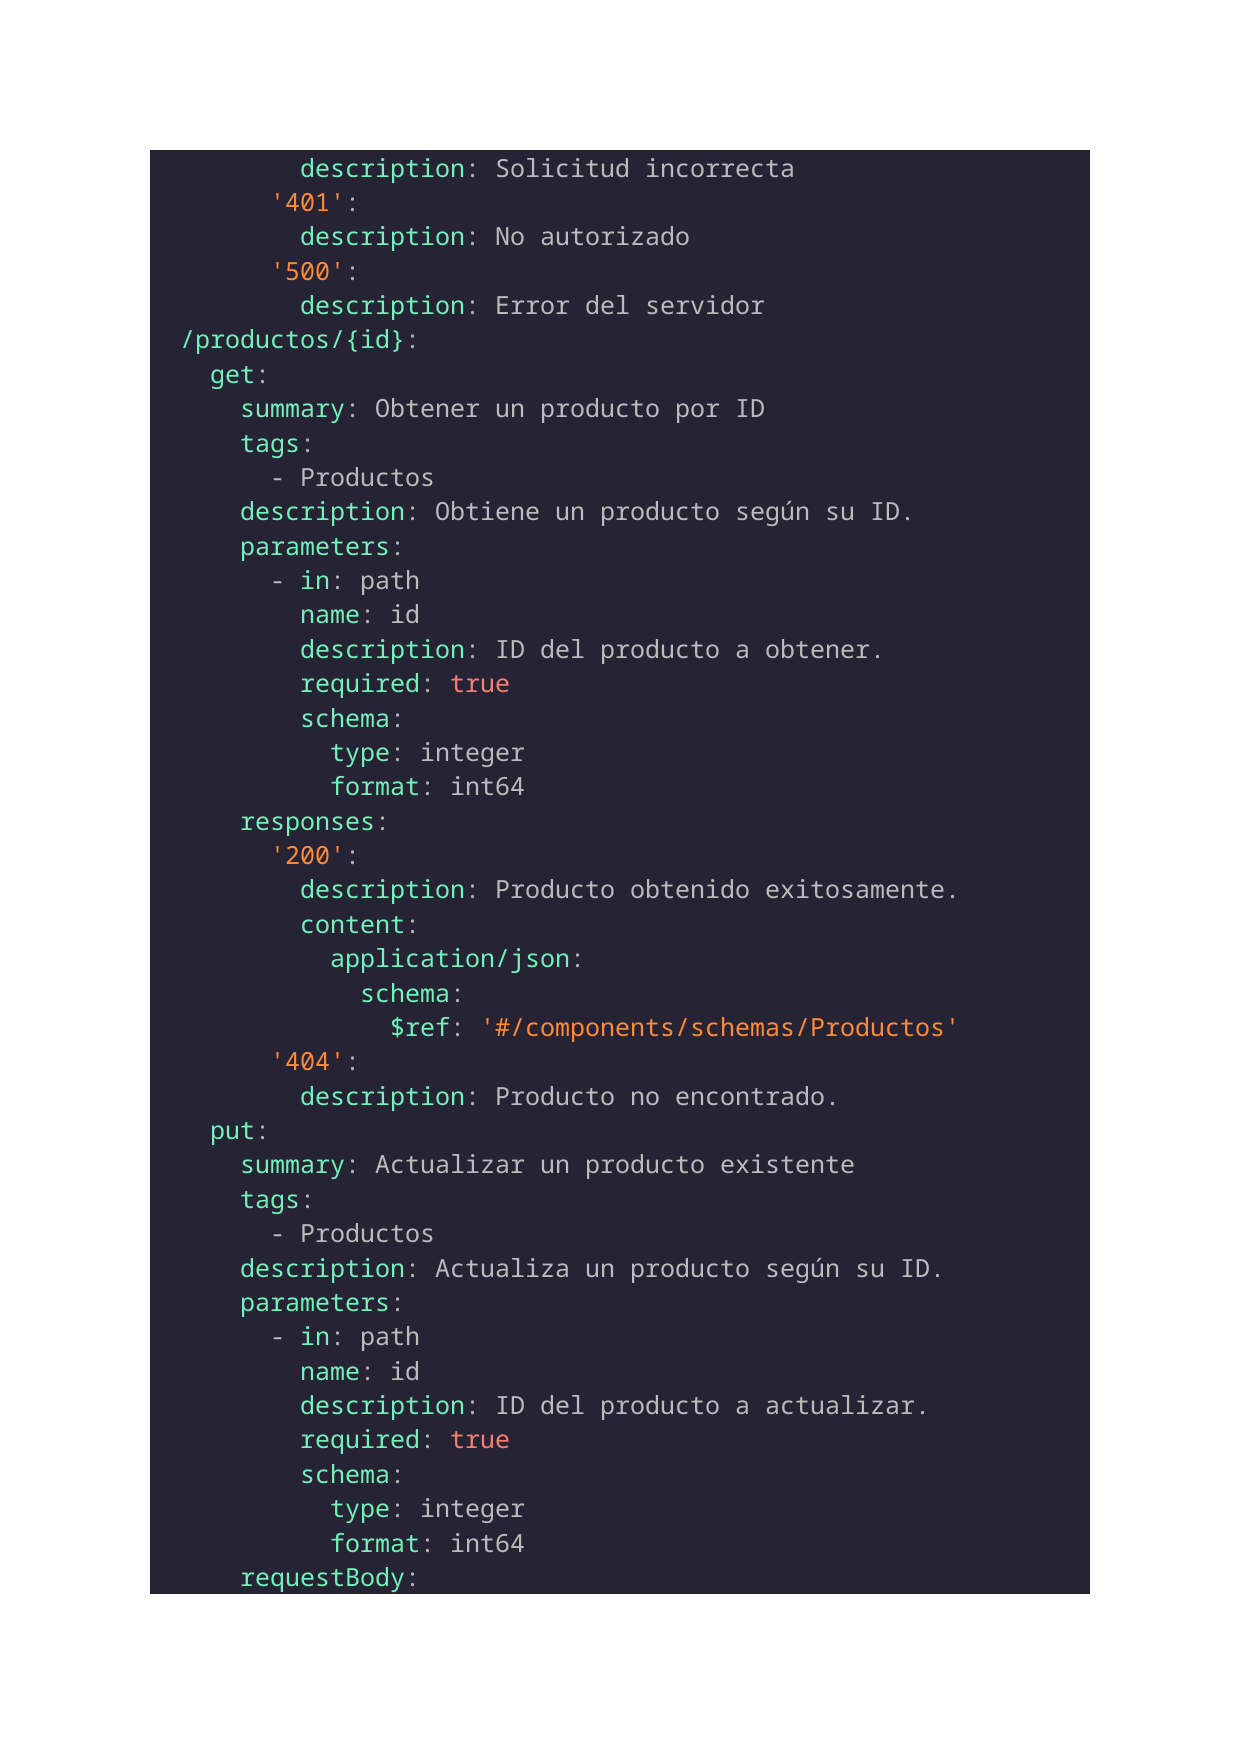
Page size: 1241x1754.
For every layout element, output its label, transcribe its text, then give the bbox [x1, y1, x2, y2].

text description: Producto no encontrado. [150, 1078, 1090, 1112]
text description: Obtiene un producto según su ID. [150, 494, 1090, 528]
text - in: path [150, 1319, 1090, 1353]
text '401': [150, 184, 1090, 219]
text description: Actualiza un producto según su ID. [150, 1250, 1090, 1284]
text format: int64 [150, 769, 1090, 803]
text description: ID del producto a actualizar. [150, 1387, 1090, 1422]
text type: integer [150, 1491, 1090, 1525]
text required: true [150, 1422, 1090, 1456]
text '200': [150, 837, 1090, 872]
text responses: [150, 803, 1090, 837]
text - in: path [150, 562, 1090, 597]
text format: int64 [150, 1525, 1090, 1559]
text put: [150, 1112, 1090, 1147]
text schema: [150, 975, 1090, 1009]
text description: No autorizado [150, 219, 1090, 253]
text schema: [150, 700, 1090, 734]
text tags: [150, 1181, 1090, 1216]
text description: ID del producto a obtener. [150, 631, 1090, 666]
text get: [150, 356, 1090, 391]
text '404': [150, 1044, 1090, 1078]
text application/json: [150, 941, 1090, 975]
text parameters: [150, 1284, 1090, 1319]
text name: id [150, 597, 1090, 631]
text type: integer [150, 734, 1090, 769]
text - Productos [150, 459, 1090, 494]
text requestBody: [150, 1559, 1090, 1594]
text $ref: '#/components/schemas/Productos' [150, 1009, 1090, 1044]
text description: Solicitud incorrecta [150, 150, 1090, 184]
text description: Error del servidor [150, 287, 1090, 322]
text name: id [150, 1353, 1090, 1387]
text required: true [150, 666, 1090, 700]
text parameters: [150, 528, 1090, 562]
text summary: Obtener un producto por ID [150, 391, 1090, 425]
text description: Producto obtenido exitosamente. [150, 872, 1090, 906]
text - Productos [150, 1216, 1090, 1250]
text tags: [150, 425, 1090, 459]
text /productos/{id}: [150, 322, 1090, 356]
text content: [150, 906, 1090, 941]
text '500': [150, 253, 1090, 287]
text schema: [150, 1456, 1090, 1491]
text summary: Actualizar un producto existente [150, 1147, 1090, 1181]
